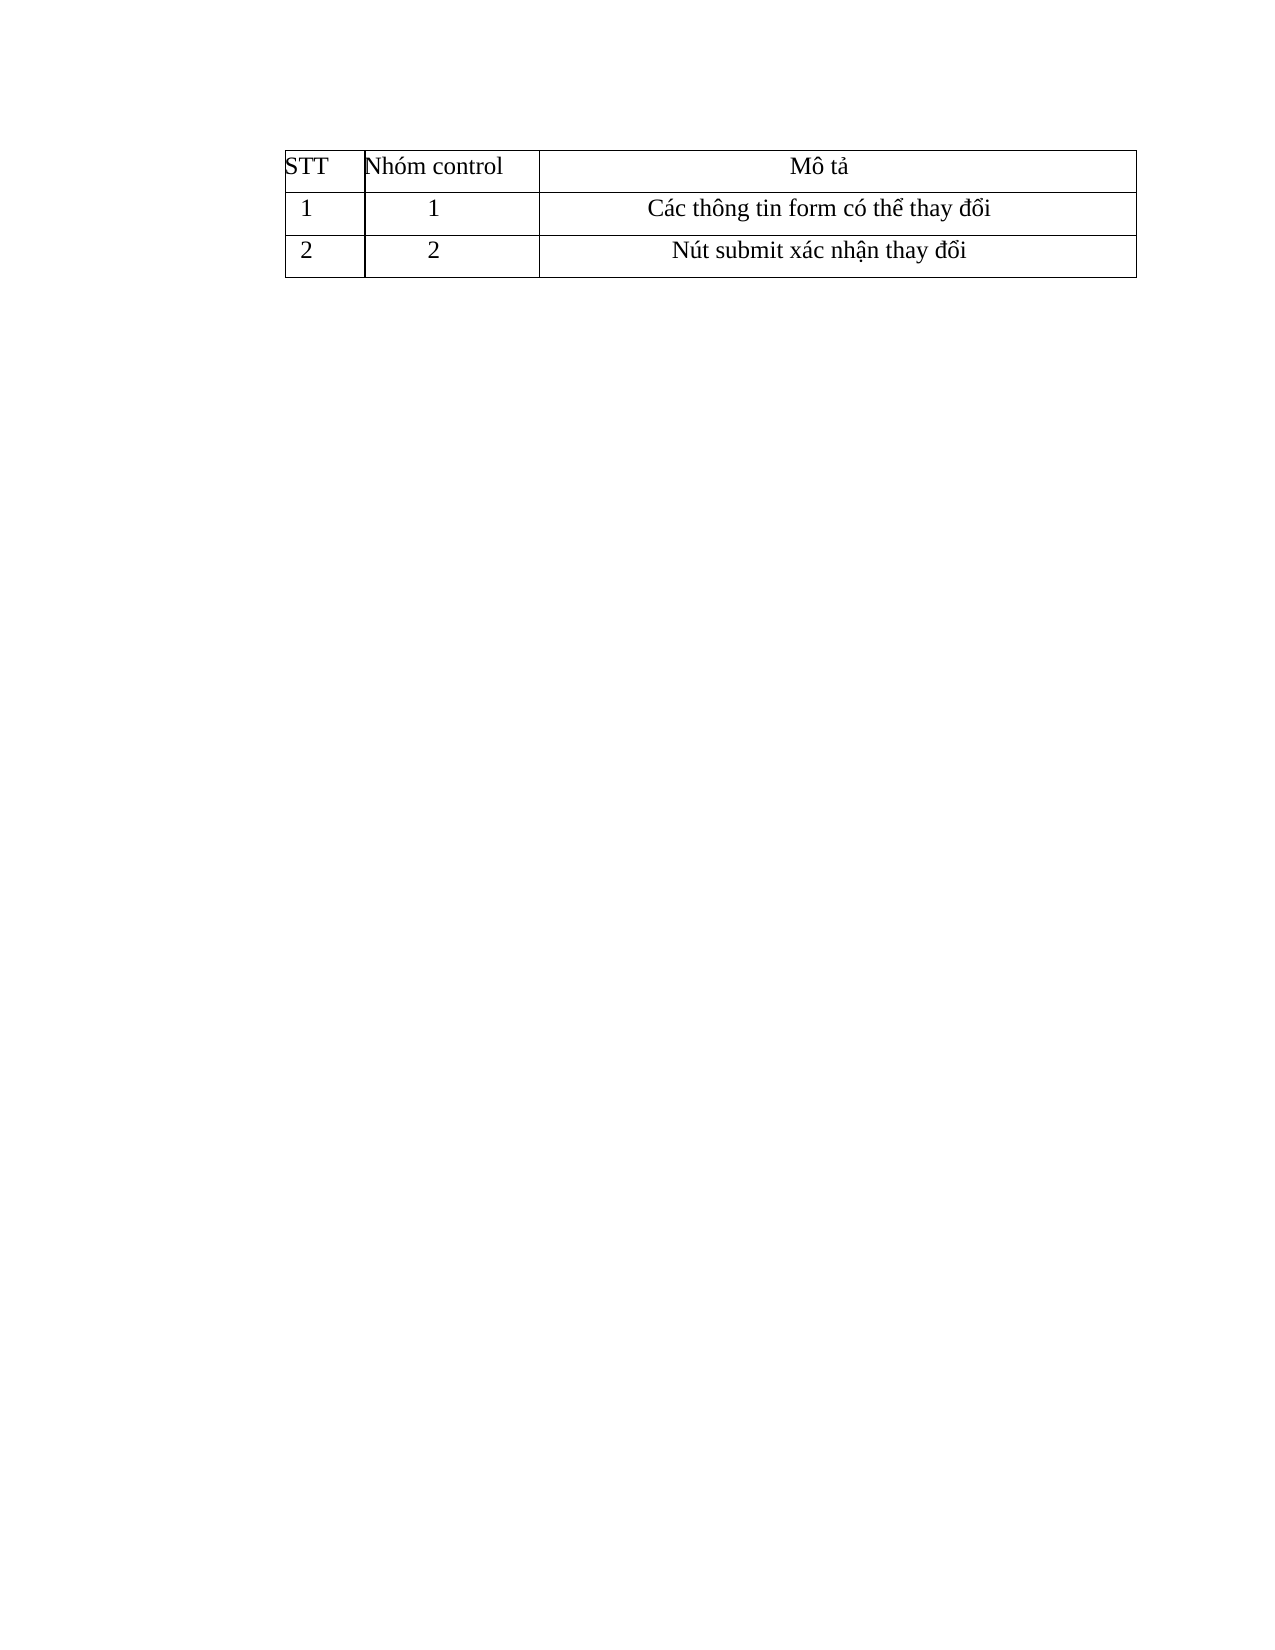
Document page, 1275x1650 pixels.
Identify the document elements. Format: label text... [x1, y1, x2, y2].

table_cell 1 [286, 193, 364, 234]
table_header Mô tả [540, 151, 1136, 192]
table_header STT [286, 151, 364, 192]
table_cell 2 [366, 236, 539, 277]
table_header Nhóm control [366, 151, 539, 192]
table_cell 1 [366, 193, 539, 234]
table_cell 2 [286, 236, 364, 277]
table_cell Các thông tin form có thể thay đổi [540, 193, 1136, 234]
table_cell Nút submit xác nhận thay đổi [540, 236, 1136, 277]
